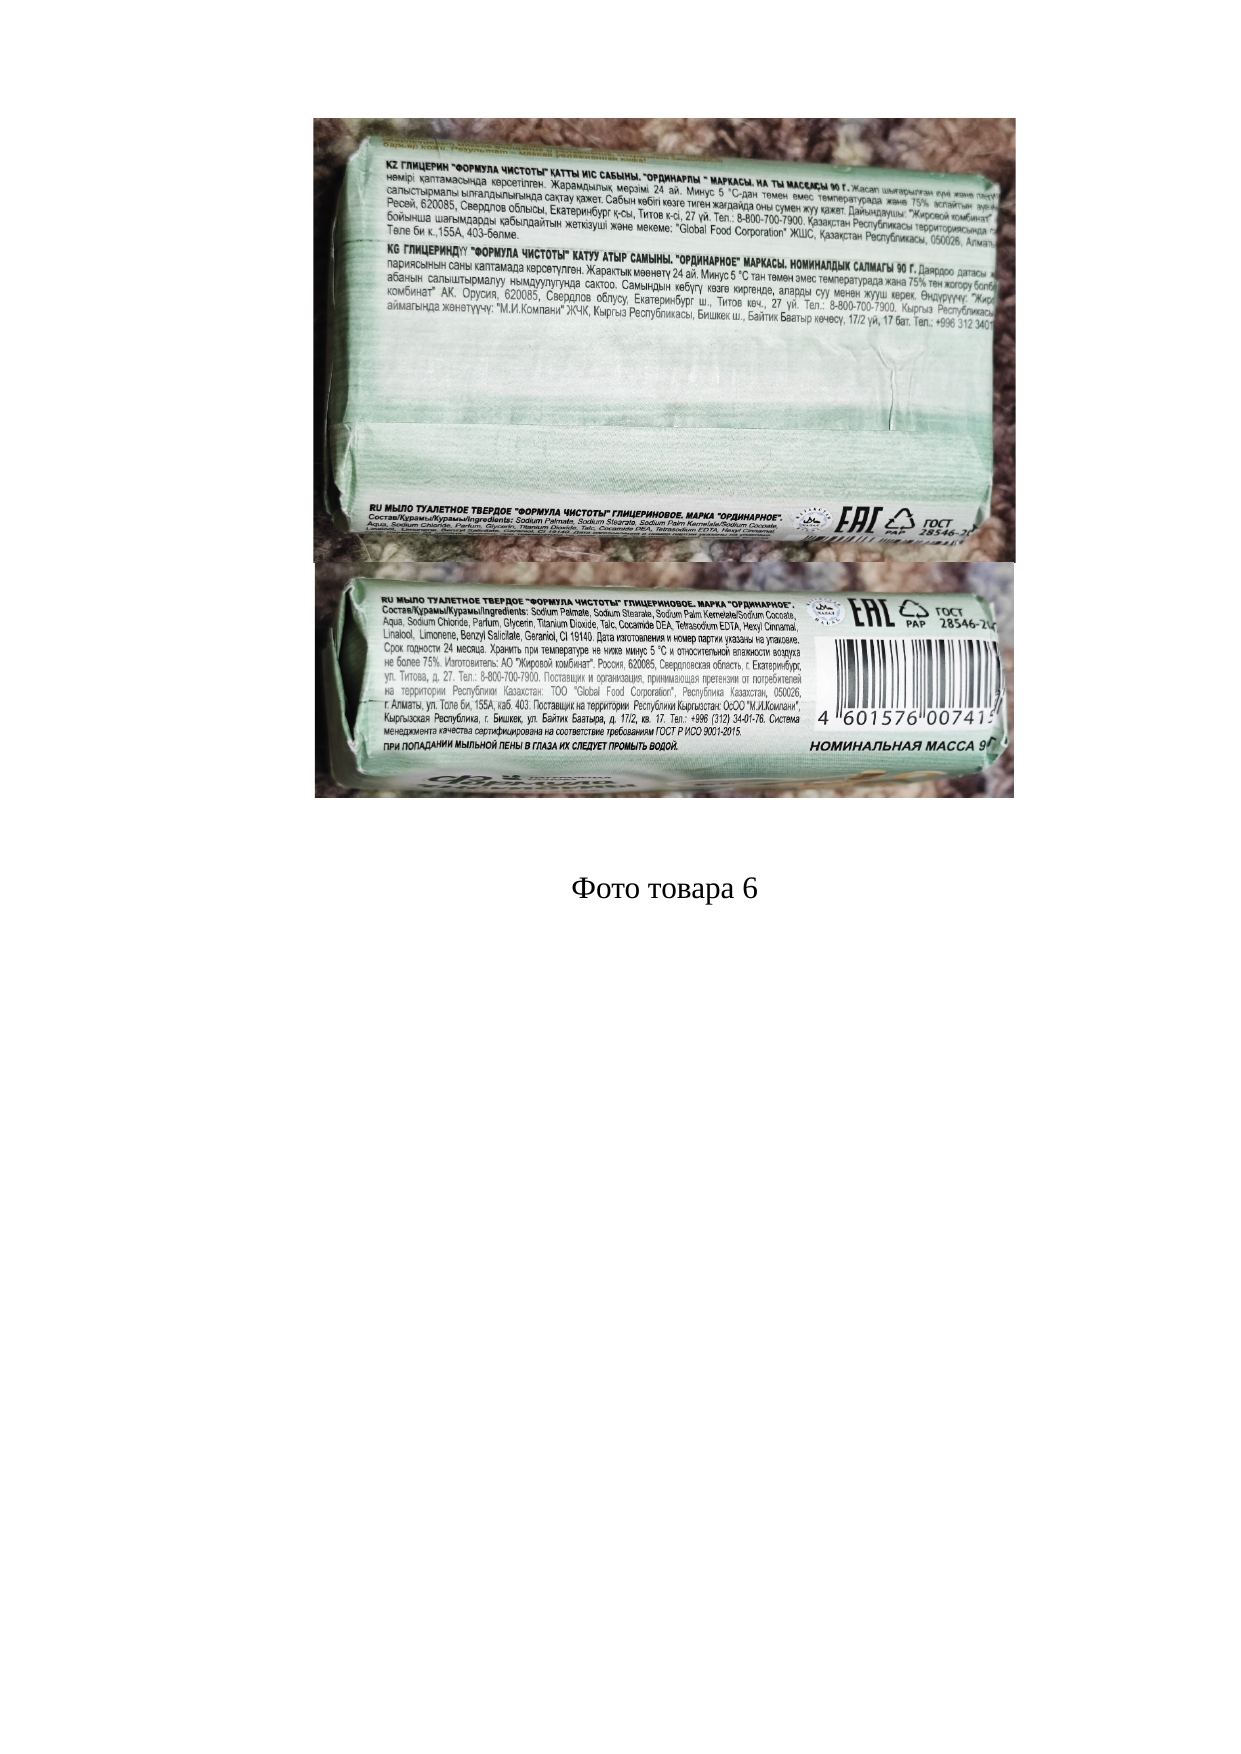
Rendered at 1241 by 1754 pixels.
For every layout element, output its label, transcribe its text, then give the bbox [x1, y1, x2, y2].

picture [313, 118, 1016, 798]
text Фото товара 6 [177, 869, 1152, 905]
